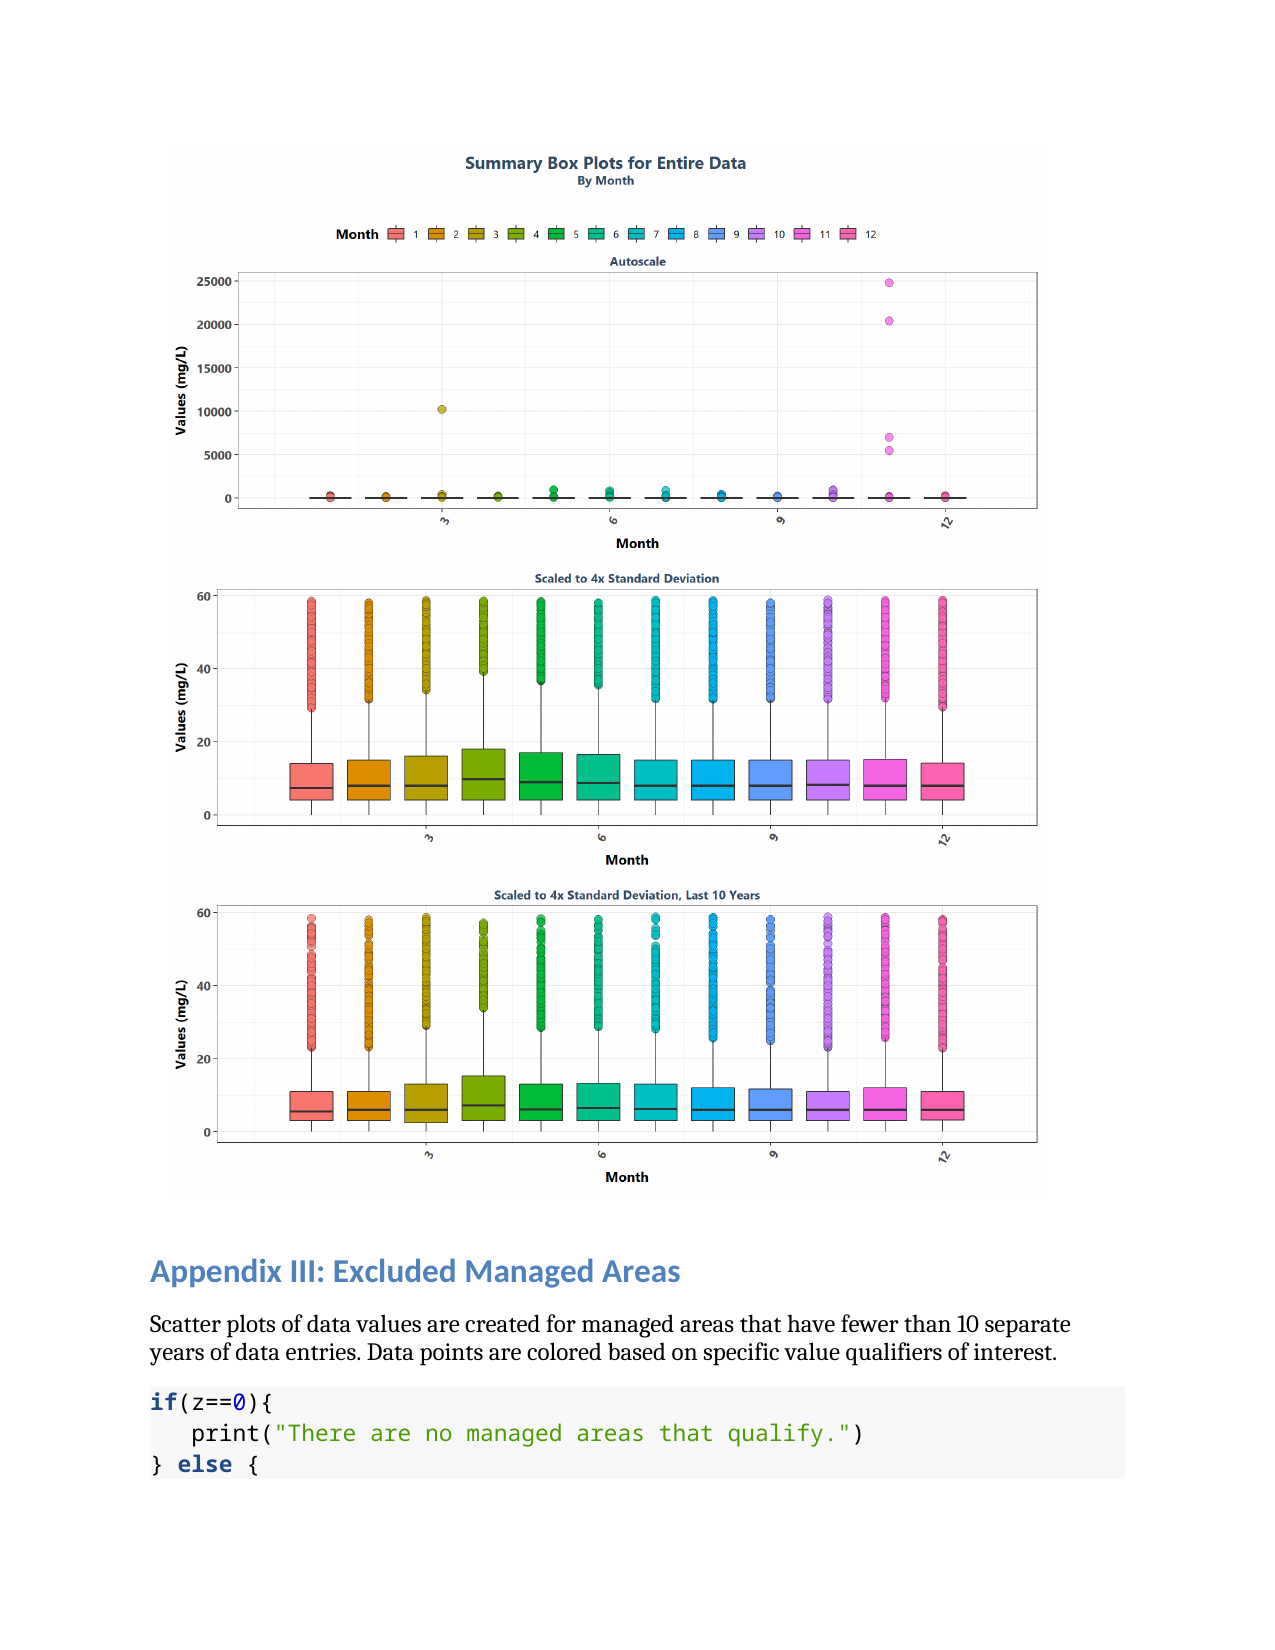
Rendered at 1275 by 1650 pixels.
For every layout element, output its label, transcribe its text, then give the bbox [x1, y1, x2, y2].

picture [168, 150, 1044, 1200]
subtitle Appendix III: Excluded Managed Areas [150, 1250, 1125, 1291]
text Scatter plots of data values are created for managed areas that have fewer than 10 separate years of data entries. Data points are colored based on specific value qualifiers of interest. [150, 1309, 1125, 1367]
